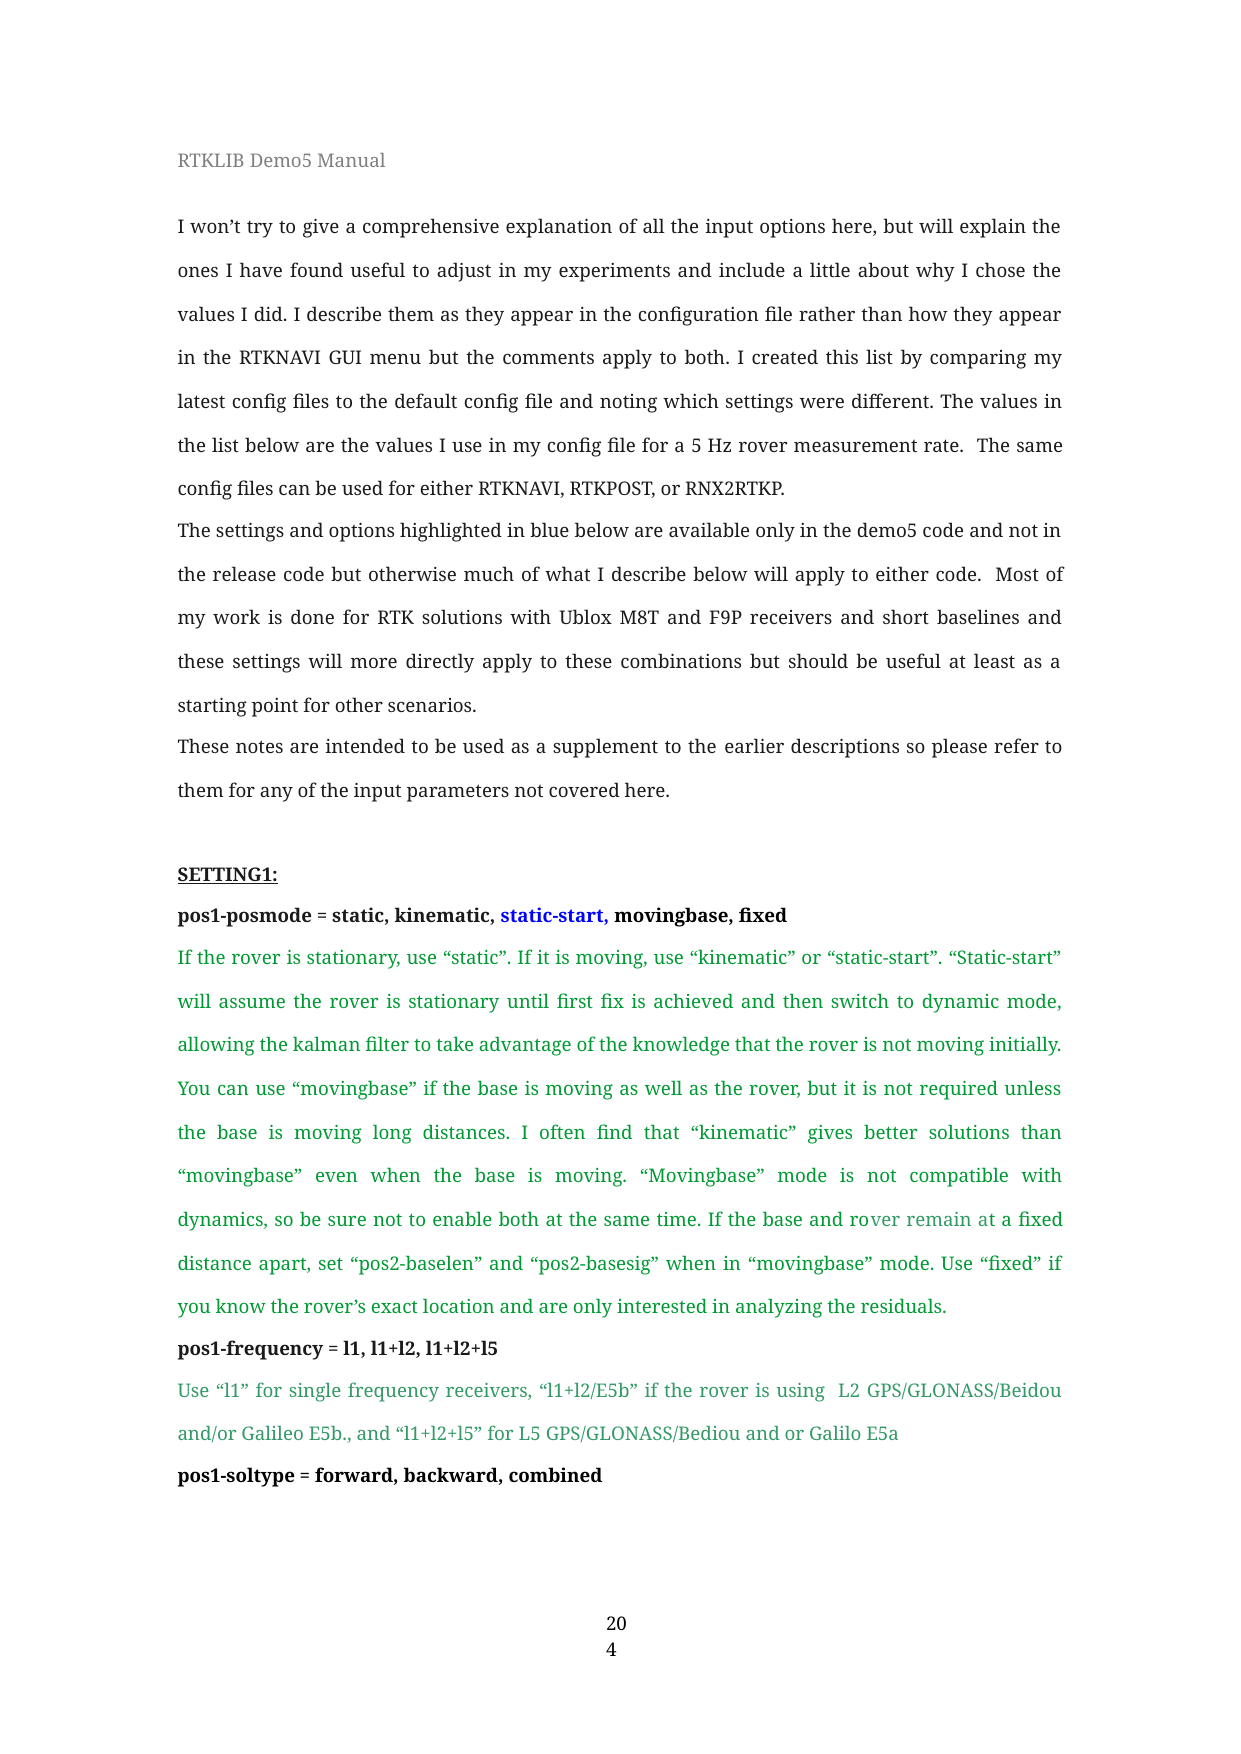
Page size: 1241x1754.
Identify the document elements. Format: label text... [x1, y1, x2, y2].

text If the rover is stationary, use “static”. If it is moving, use “kinematic” or “static-start”. “Static-start” will assume the rover is stationary until first fix is achieved and then switch to dynamic mode, allowing the kalman filter to take advantage of the knowledge that the rover is not moving initially. You can use “movingbase” if the base is moving as well as the rover, but it is not required unless the base is moving long distances. I often find that “kinematic” gives better solutions than “movingbase” even when the base is moving. “Movingbase” mode is not compatible with dynamics, so be sure not to enable both at the same time. If the base and rover remain at a fixed distance apart, set “pos2-baselen” and “pos2-basesig” when in “movingbase” mode. Use “fixed” if you know the rover’s exact location and are only interested in analyzing the residuals. [177, 938, 1063, 1325]
text Use “l1” for single frequency receivers, “l1+l2/E5b” if the rover is using L2 GPS/GLONASS/Beidou and/or Galileo E5b., and “l1+l2+l5” for L5 GPS/GLONASS/Bediou and or Galilo E5a [177, 1371, 1063, 1452]
text SETTING1: [177, 854, 1063, 893]
text pos1-frequency = l1, l1+l2, l1+l2+l5 [177, 1329, 1063, 1367]
text These notes are intended to be used as a supplement to the earlier descriptions so please refer to them for any of the input parameters not covered here. [177, 727, 1063, 809]
text I won’t try to give a comprehensive explanation of all the input options here, but will explain the ones I have found useful to adjust in my experiments and include a little about why I chose the values I did. I describe them as they appear in the configuration file rather than how they appear in the RTKNAVI GUI menu but the comments apply to both. I created this list by comparing my latest config files to the default config file and noting which settings were different. The values in the list below are the values I use in my config file for a 5 Hz rover measurement rate. The same config files can be used for either RTKNAVI, RTKPOST, or RNX2RTKP. [177, 207, 1063, 507]
text pos1-posmode = static, kinematic, static-start, movingbase, fixed [177, 896, 1063, 934]
text The settings and options highlighted in blue below are available only in the demo5 code and not in the release code but otherwise much of what I describe below will apply to either code. Most of my work is done for RTK solutions with Ublox M8T and F9P receivers and short baselines and these settings will more directly apply to these combinations but should be useful at least as a starting point for other scenarios. [177, 511, 1063, 724]
text pos1-soltype = forward, backward, combined [177, 1456, 1063, 1494]
